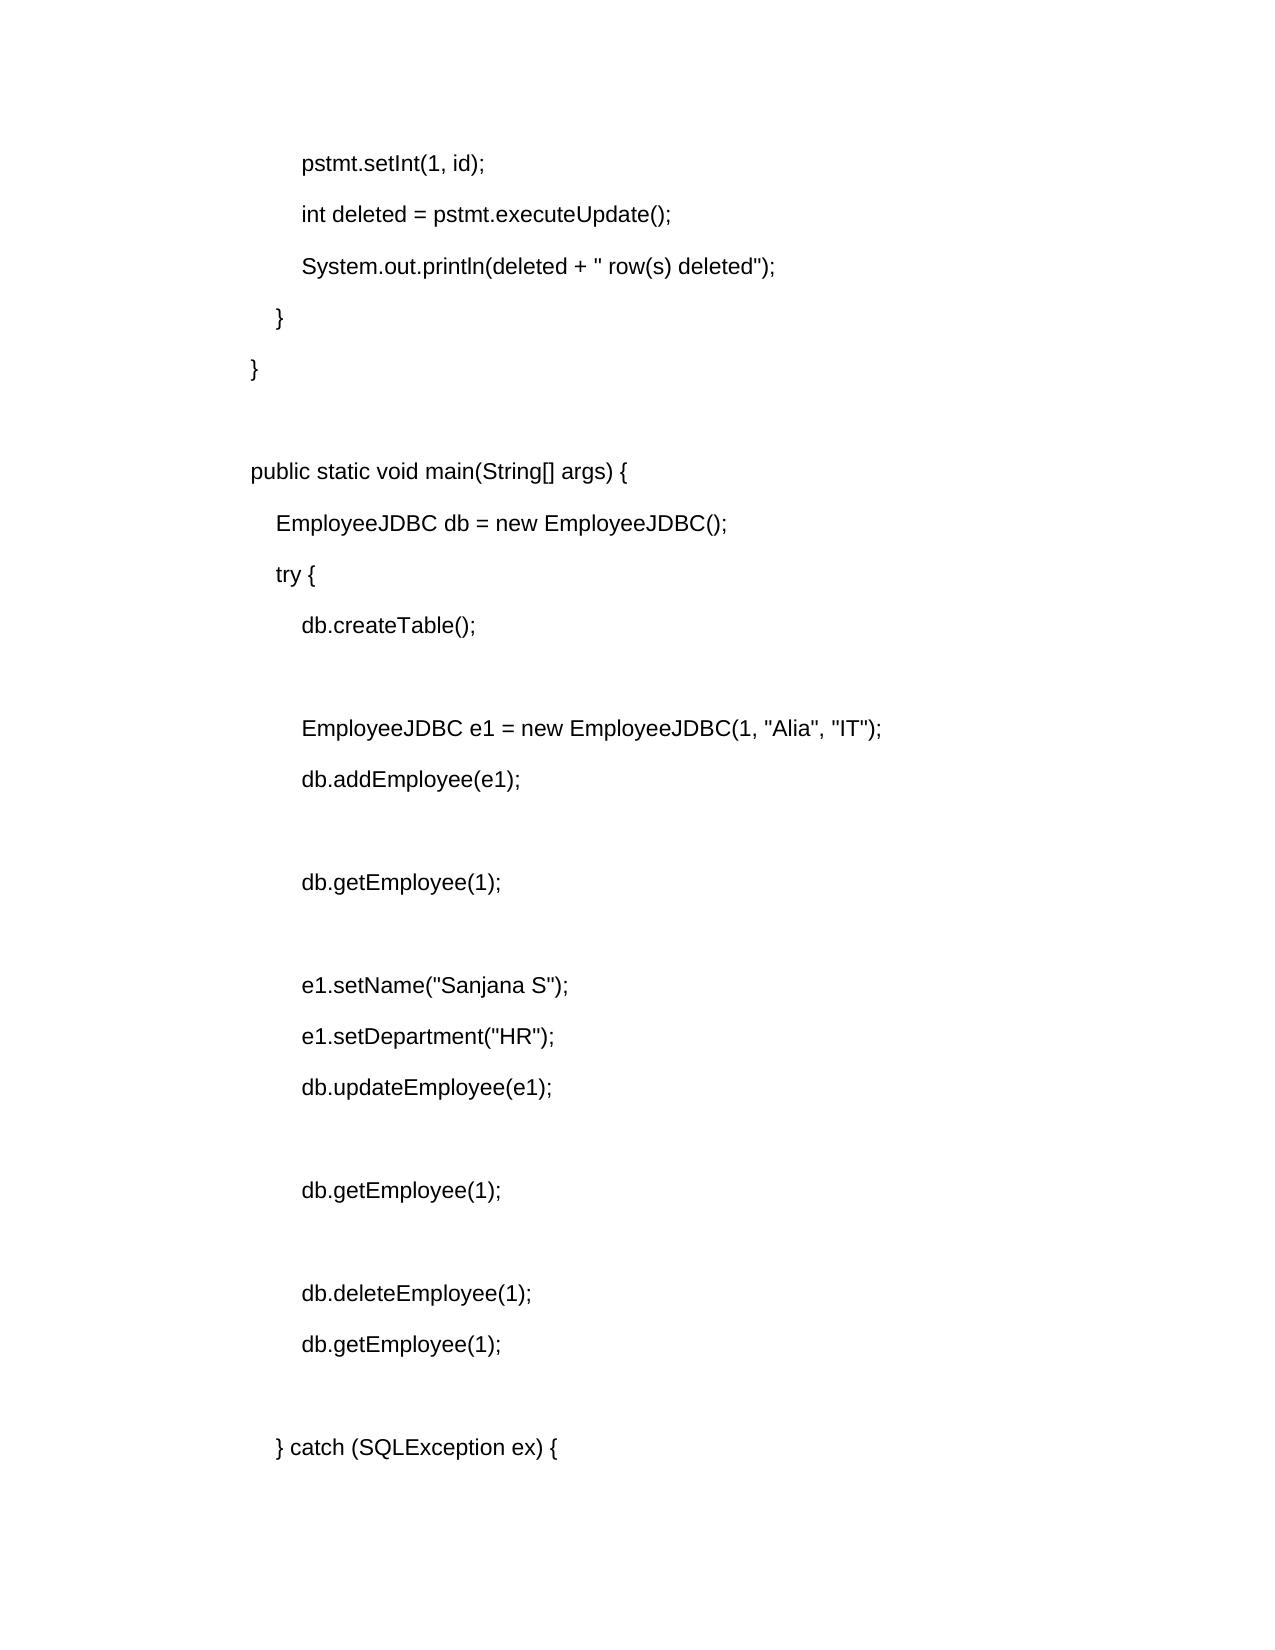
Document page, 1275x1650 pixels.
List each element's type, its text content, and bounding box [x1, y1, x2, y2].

text } [225, 355, 1125, 382]
text int deleted = pstmt.executeUpdate(); [225, 201, 1125, 228]
text EmployeeJDBC db = new EmployeeJDBC(); [225, 509, 1125, 536]
text EmployeeJDBC e1 = new EmployeeJDBC(1, "Alia", "IT"); [225, 715, 1125, 741]
text e1.setDepartment("HR"); [225, 1023, 1125, 1049]
text } catch (SQLException ex) { [225, 1434, 1125, 1460]
text db.deleteEmployee(1); [225, 1280, 1125, 1306]
text try { [225, 561, 1125, 587]
text pstmt.setInt(1, id); [225, 150, 1125, 176]
text db.updateEmployee(e1); [225, 1074, 1125, 1101]
text public static void main(String[] args) { [225, 458, 1125, 484]
text e1.setName("Sanjana S"); [225, 972, 1125, 998]
text System.out.println(deleted + " row(s) deleted"); [225, 253, 1125, 279]
text db.addEmployee(e1); [225, 766, 1125, 793]
text db.getEmployee(1); [225, 1331, 1125, 1357]
text db.getEmployee(1); [225, 1177, 1125, 1203]
text db.createTable(); [225, 612, 1125, 638]
text db.getEmployee(1); [225, 869, 1125, 895]
text } [225, 304, 1125, 330]
